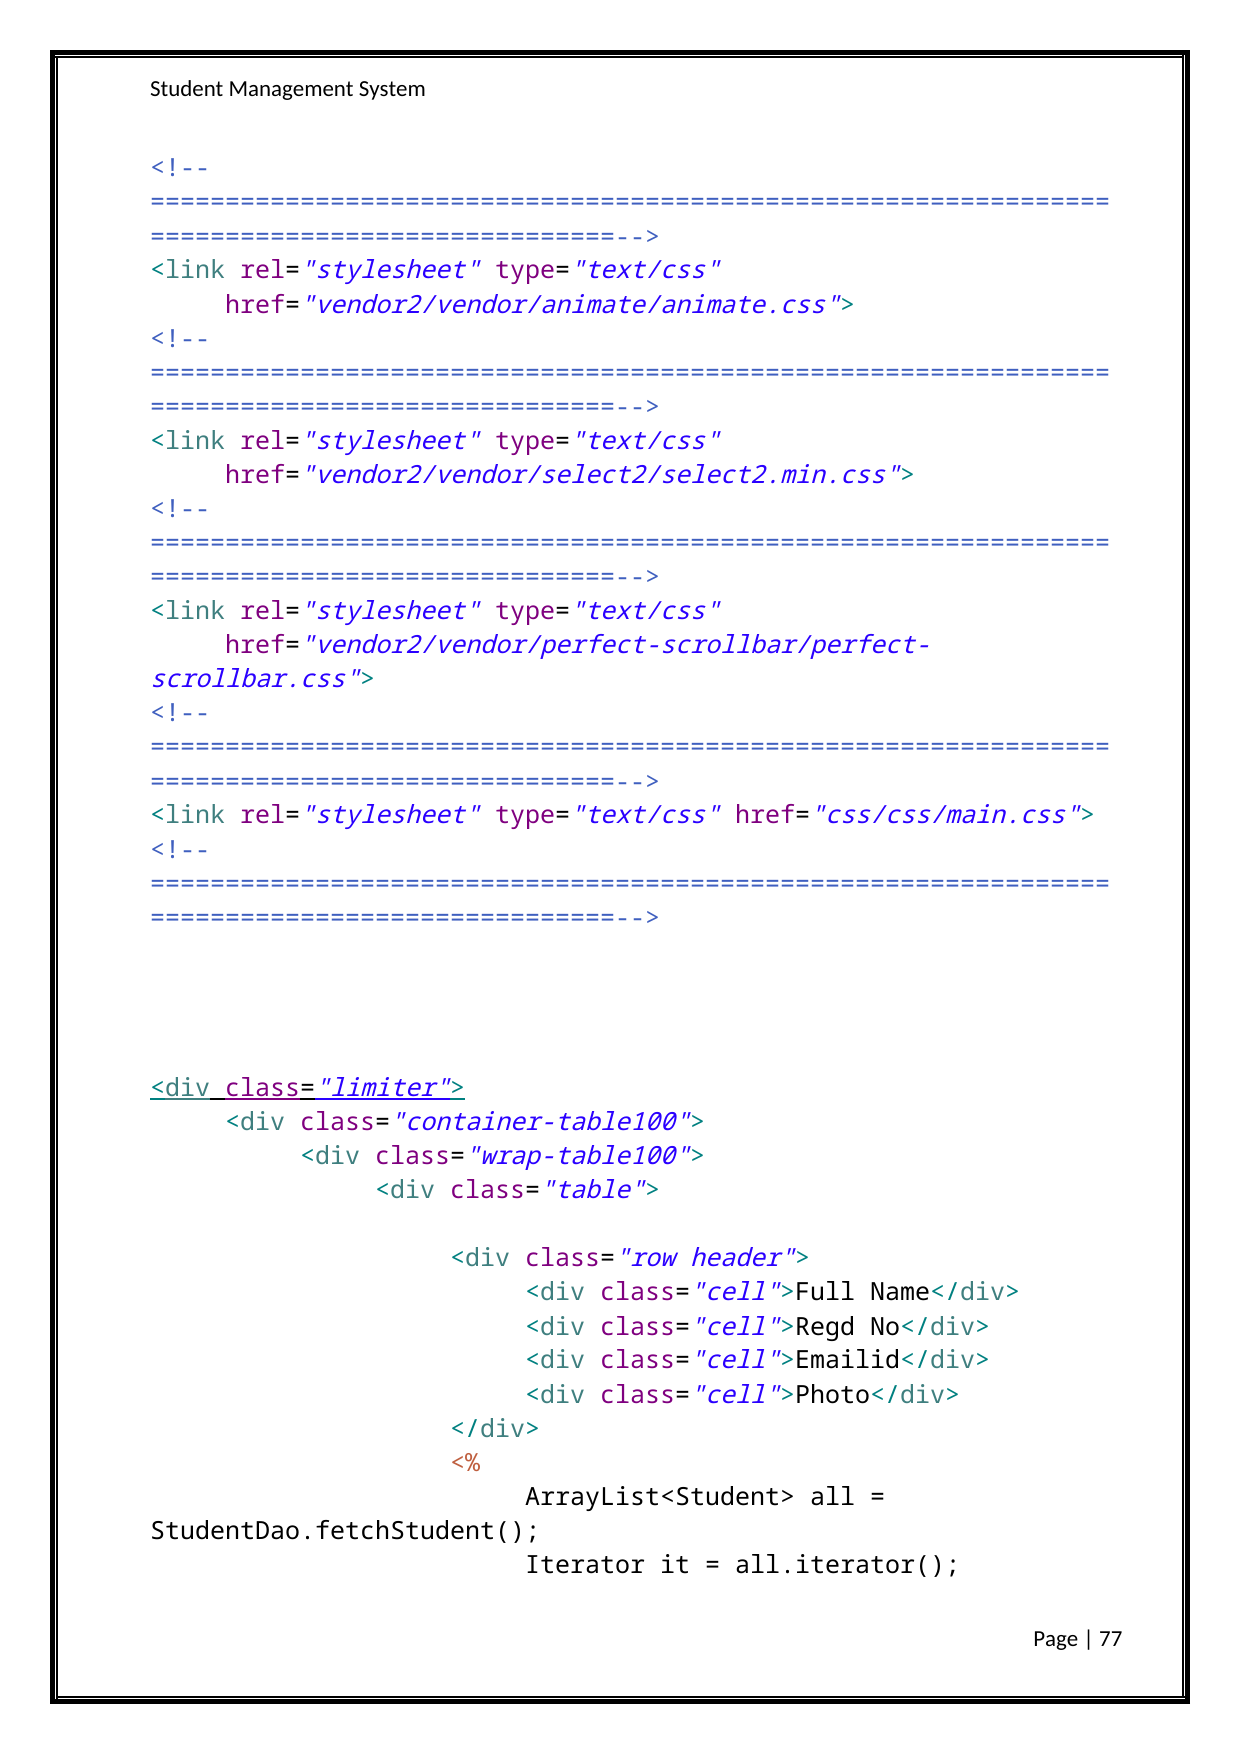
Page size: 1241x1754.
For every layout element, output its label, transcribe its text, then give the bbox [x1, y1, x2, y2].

text href="vendor2/vendor/animate/animate.css"> [150, 286, 1122, 320]
text <div class="container-table100"> [150, 1104, 1122, 1138]
text href="vendor2/vendor/perfect-scrollbar/perfect-scrollbar.css"> [150, 627, 1122, 695]
text <div class="wrap-table100"> [150, 1138, 1122, 1172]
text <div class="table"> [150, 1172, 1122, 1206]
text <link rel="stylesheet" type="text/css" [150, 593, 1122, 627]
text Iterator it = all.iterator(); [150, 1547, 1122, 1581]
text <link rel="stylesheet" type="text/css" [150, 422, 1122, 457]
text <div class="cell">Photo</div> [150, 1376, 1122, 1410]
text <div class="cell">Emailid</div> [150, 1342, 1122, 1376]
text </div> [150, 1410, 1122, 1444]
text <div class="cell">Full Name</div> [150, 1274, 1122, 1308]
text <!--===============================================================================================--> [150, 320, 1122, 422]
text href="vendor2/vendor/select2/select2.min.css"> [150, 457, 1122, 491]
text <!--===============================================================================================--> [150, 491, 1122, 593]
text <div class="row header"> [150, 1240, 1122, 1274]
text ArrayList<Student> all = StudentDao.fetchStudent(); [150, 1478, 1122, 1547]
text <link rel="stylesheet" type="text/css" [150, 252, 1122, 286]
text <div class="cell">Regd No</div> [150, 1308, 1122, 1342]
text <div class="limiter"> [150, 1070, 1122, 1104]
text <!--===============================================================================================--> [150, 695, 1122, 797]
text <% [150, 1444, 1122, 1478]
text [150, 150, 1122, 252]
text <link rel="stylesheet" type="text/css" href="css/css/main.css"> [150, 797, 1122, 831]
text <!--===============================================================================================--> [150, 831, 1122, 933]
